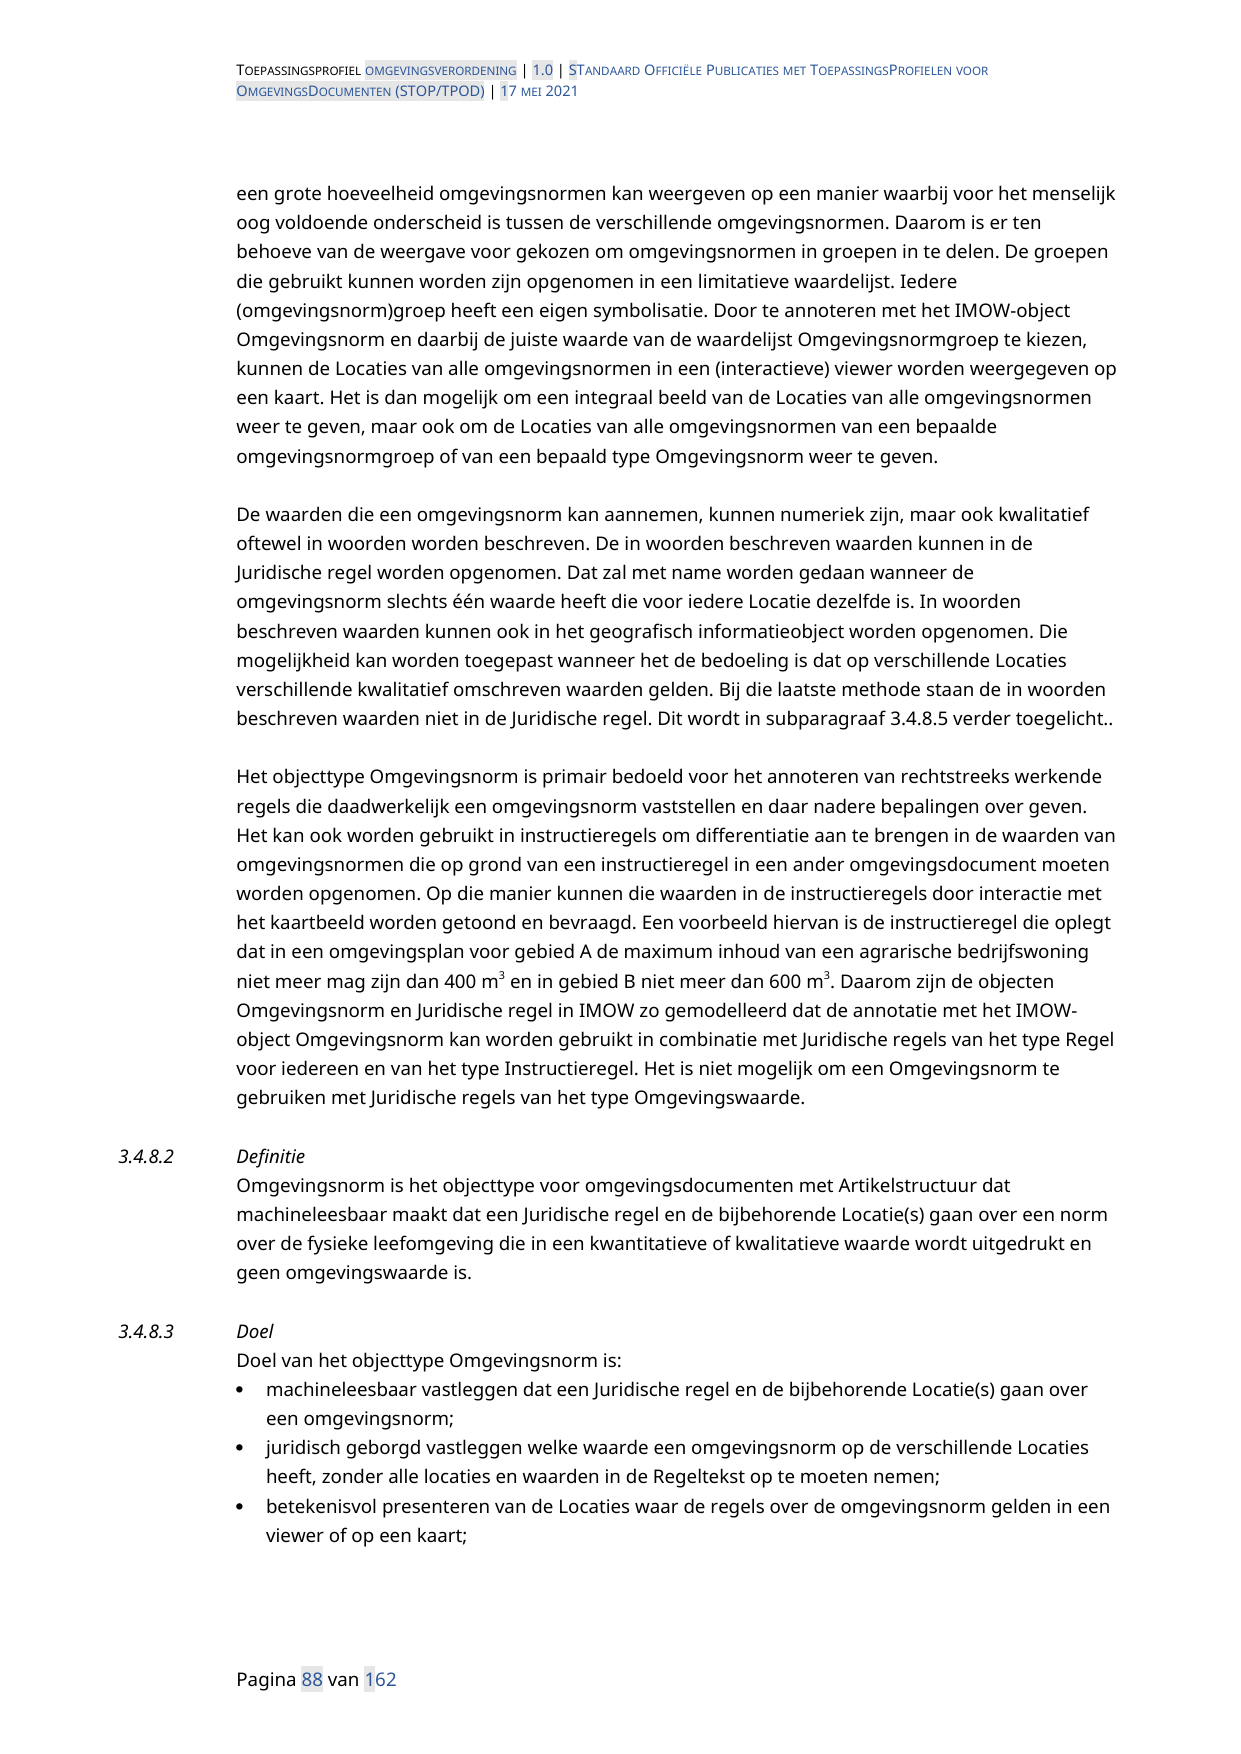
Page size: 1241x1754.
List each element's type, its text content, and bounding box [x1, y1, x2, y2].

text juridisch geborgd vastleggen welke waarde een omgevingsnorm op de verschillende Locaties heeft, zonder alle locaties en waarden in de Regeltekst op te moeten nemen; [236, 1431, 1122, 1490]
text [236, 177, 1122, 469]
text De waarden die een omgevingsnorm kan aannemen, kunnen numeriek zijn, maar ook kwalitatief oftewel in woorden worden beschreven. De in woorden beschreven waarden kunnen in de Juridische regel worden opgenomen. Dat zal met name worden gedaan wanneer de omgevingsnorm slechts één waarde heeft die voor iedere Locatie dezelfde is. In woorden beschreven waarden kunnen ook in het geografisch informatieobject worden opgenomen. Die mogelijkheid kan worden toegepast wanneer het de bedoeling is dat op verschillende Locaties verschillende kwalitatief omschreven waarden gelden. Bij die laatste methode staan de in woorden beschreven waarden niet in de Juridische regel. Dit wordt in subparagraaf 6.4.8.5 verder toegelicht.. [236, 498, 1122, 731]
subtitle Doel [118, 1315, 1122, 1344]
text betekenisvol presenteren van de Locaties waar de regels over de omgevingsnorm gelden in een viewer of op een kaart; [236, 1490, 1122, 1548]
subtitle Definitie [118, 1140, 1122, 1169]
text Het objecttype Omgevingsnorm is primair bedoeld voor het annoteren van rechtstreeks werkende regels die daadwerkelijk een omgevingsnorm vaststellen en daar nadere bepalingen over geven. Het kan ook worden gebruikt in instructieregels om differentiatie aan te brengen in de waarden van omgevingsnormen die op grond van een instructieregel in een ander omgevingsdocument moeten worden opgenomen. Op die manier kunnen die waarden in de instructieregels door interactie met het kaartbeeld worden getoond en bevraagd. Een voorbeeld hiervan is de instructieregel die oplegt dat in een omgevingsplan voor gebied A de maximum inhoud van een agrarische bedrijfswoning niet meer mag zijn dan 400 m3 en in gebied B niet meer dan 600 m3. Daarom zijn de objecten Omgevingsnorm en Juridische regel in IMOW zo gemodelleerd dat de annotatie met het IMOW-object Omgevingsnorm kan worden gebruikt in combinatie met Juridische regels van het type Regel voor iedereen en van het type Instructieregel. Het is niet mogelijk om een Omgevingsnorm te gebruiken met Juridische regels van het type Omgevingswaarde. [236, 761, 1122, 1111]
text Omgevingsnorm is het objecttype voor omgevingsdocumenten met Artikelstructuur dat machineleesbaar maakt dat een Juridische regel en de bijbehorende Locatie(s) gaan over een norm over de fysieke leefomgeving die in een kwantitatieve of kwalitatieve waarde wordt uitgedrukt en geen omgevingswaarde is. [236, 1169, 1122, 1286]
text machineleesbaar vastleggen dat een Juridische regel en de bijbehorende Locatie(s) gaan over een omgevingsnorm; [236, 1373, 1122, 1431]
text Doel van het objecttype Omgevingsnorm is: [236, 1344, 1122, 1373]
